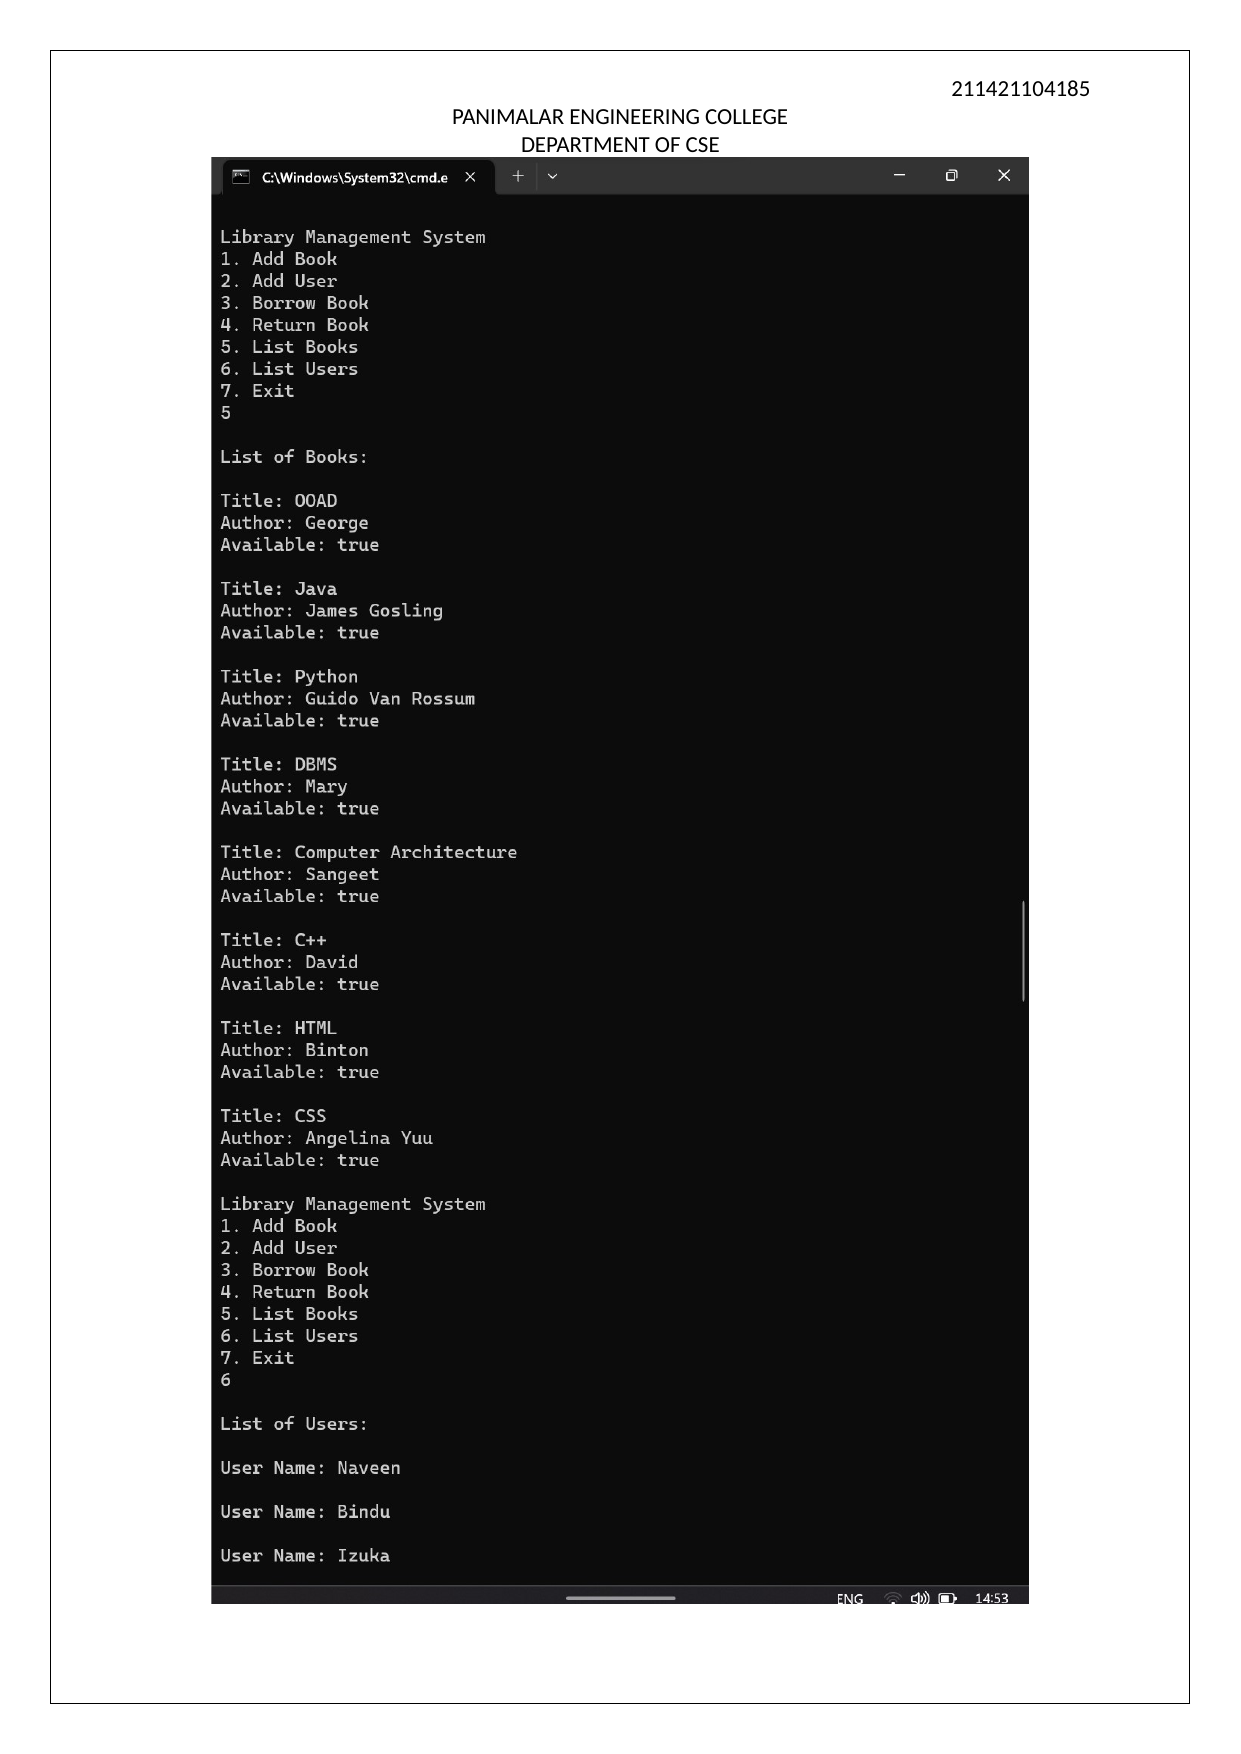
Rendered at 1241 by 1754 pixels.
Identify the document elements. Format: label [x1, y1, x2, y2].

picture [211, 157, 1029, 1604]
